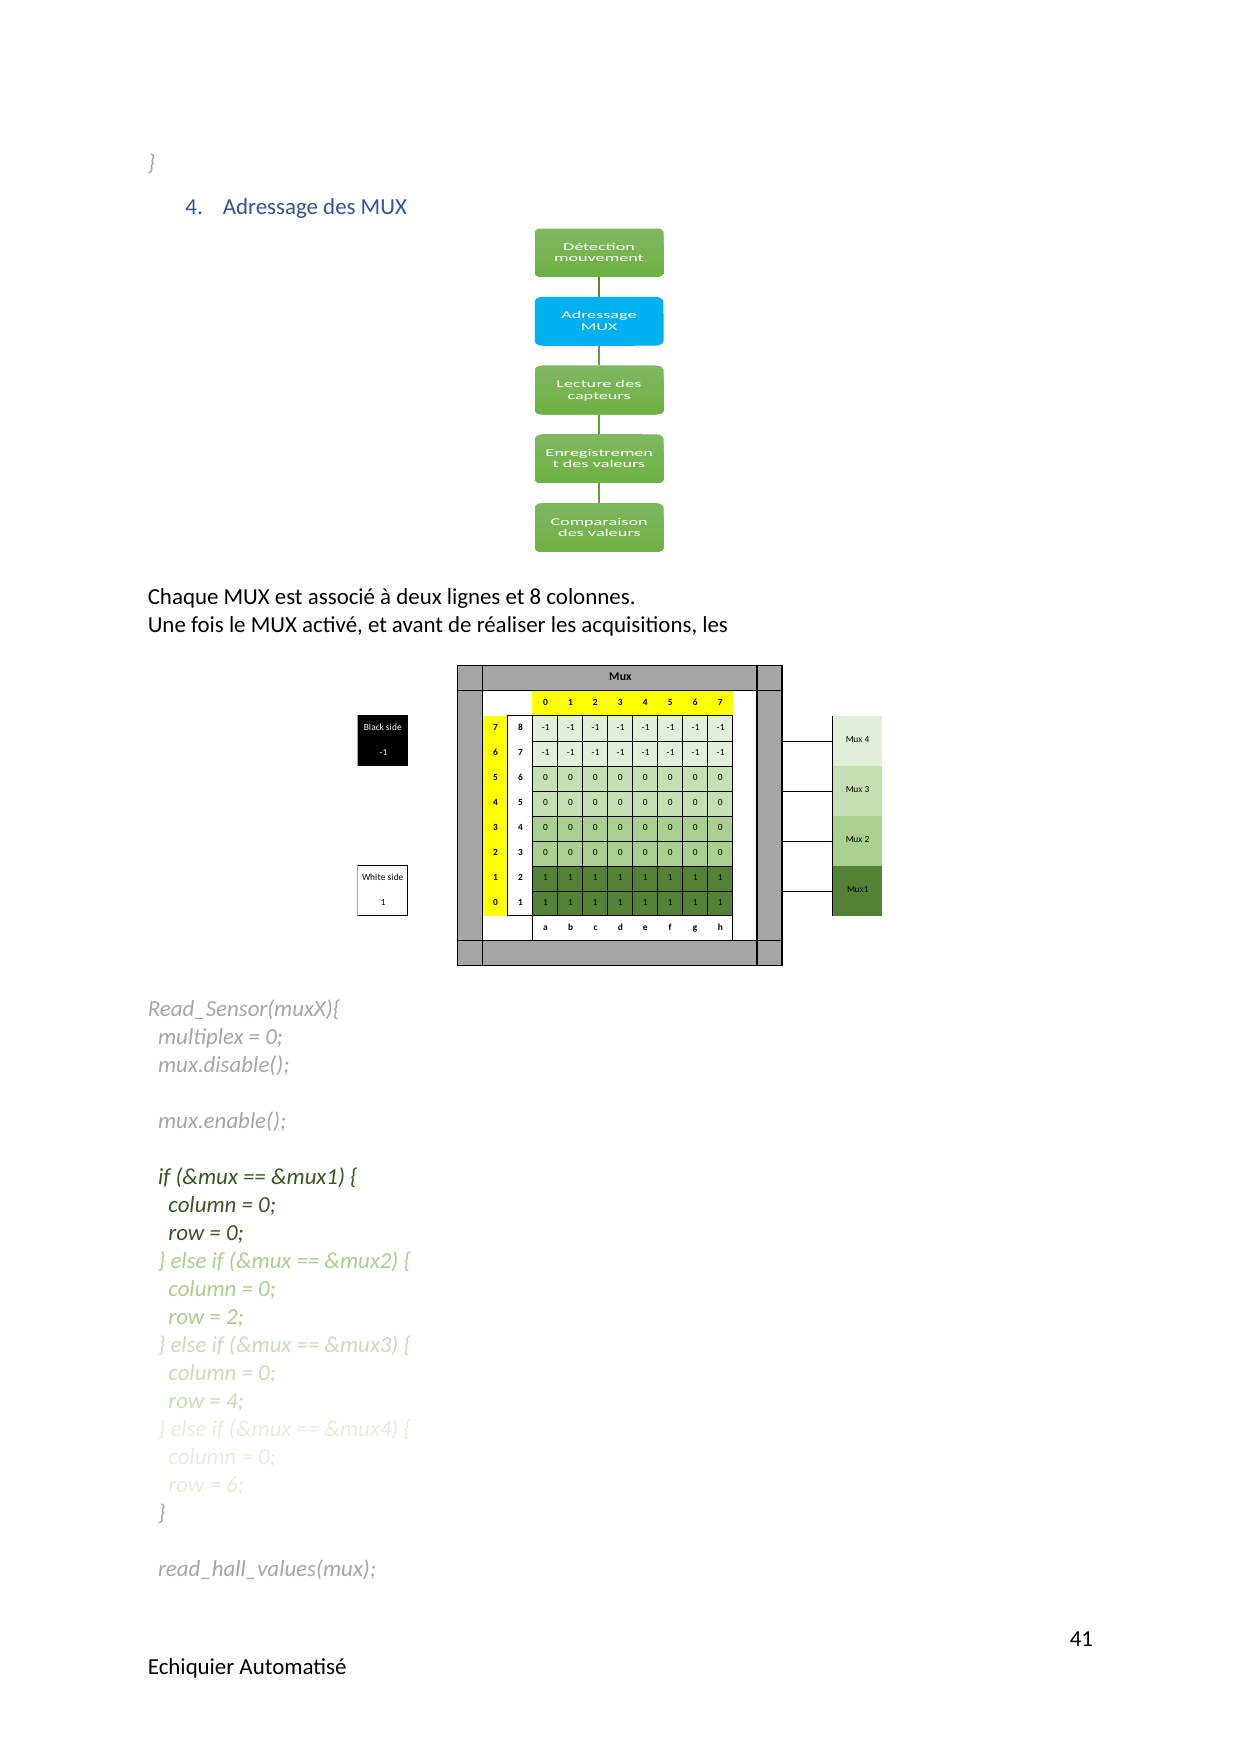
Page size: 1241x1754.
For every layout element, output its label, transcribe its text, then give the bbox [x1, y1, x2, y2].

text } else if (&mux == &mux2) { [148, 1246, 1093, 1274]
text read_hall_values(mux); [148, 1554, 1093, 1583]
text } [148, 1498, 1093, 1527]
text Une fois le MUX activé, et avant de réaliser les acquisitions, les [148, 610, 1093, 638]
text mux.enable(); [148, 1106, 1093, 1134]
text row = 6; [148, 1471, 1093, 1498]
text multiplex = 0; [148, 1022, 1093, 1050]
text column = 0; [148, 1190, 1093, 1218]
text Chaque MUX est associé à deux lignes et 8 colonnes. [148, 582, 1093, 610]
text row = 2; [148, 1302, 1093, 1330]
text column = 0; [148, 1274, 1093, 1302]
text } [148, 148, 1093, 176]
text Read_Sensor(muxX){ [148, 994, 1093, 1022]
text } else if (&mux == &mux3) { [148, 1330, 1093, 1358]
text row = 4; [148, 1386, 1093, 1414]
text mux.disable(); [148, 1050, 1093, 1078]
text row = 0; [148, 1218, 1093, 1246]
text } else if (&mux == &mux4) { [148, 1414, 1093, 1442]
text column = 0; [148, 1442, 1093, 1471]
text if (&mux == &mux1) { [148, 1162, 1093, 1190]
subtitle Adressage des MUX [185, 192, 1093, 220]
text column = 0; [148, 1358, 1093, 1386]
